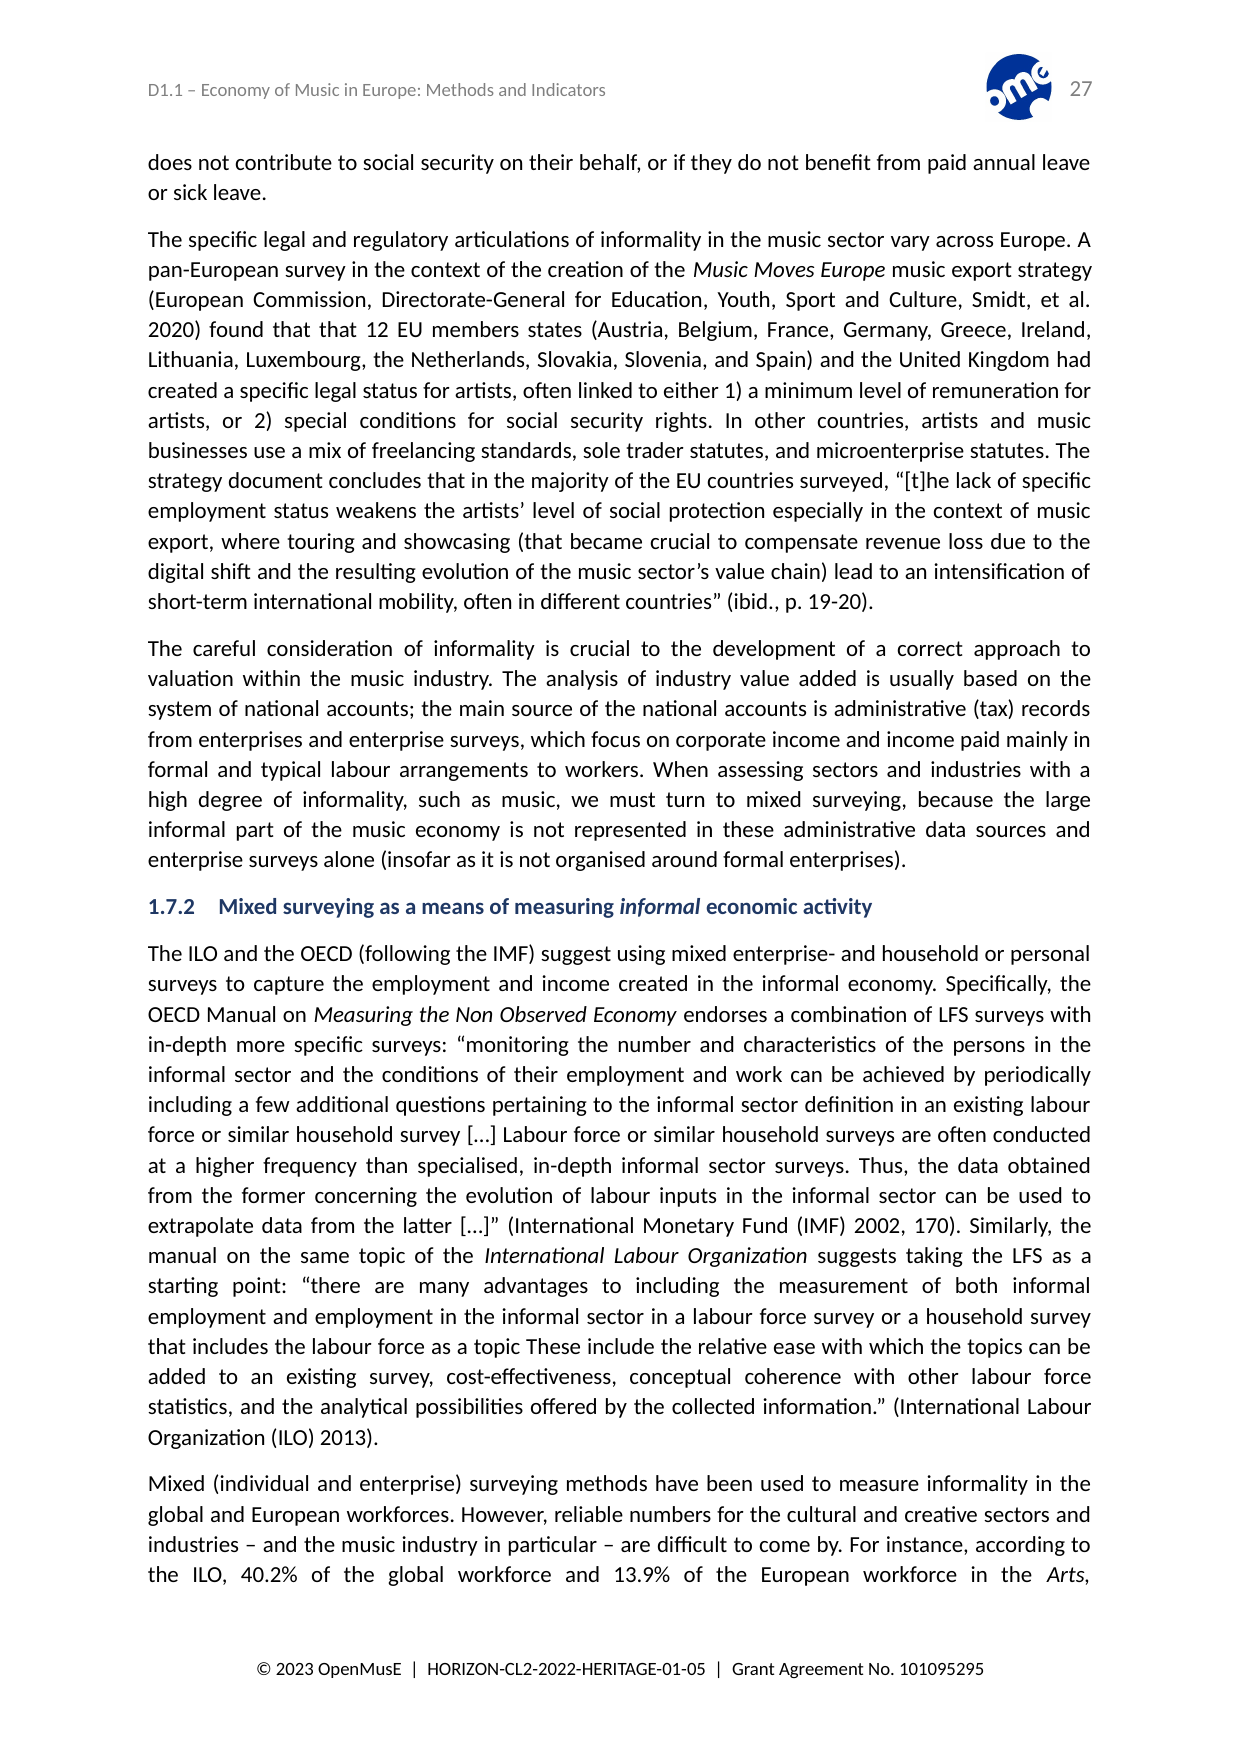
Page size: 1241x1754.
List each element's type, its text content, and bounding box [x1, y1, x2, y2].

title Mixed surveying as a means of measuring informal economic activity [148, 892, 1093, 920]
picture [985, 52, 1053, 122]
text The ILO and the OECD (following the IMF) suggest using mixed enterprise- and household or personal surveys to capture the employment and income created in the informal economy. Specifically, the OECD Manual on Measuring the Non Observed Economy endorses a combination of LFS surveys with in-depth more specific surveys: “monitoring the number and characteristics of the persons in the informal sector and the conditions of their employment and work can be achieved by periodically including a few additional questions pertaining to the informal sector definition in an existing labour force or similar household survey […] Labour force or similar household surveys are often conducted at a higher frequency than specialised, in-depth informal sector surveys. Thus, the data obtained from the former concerning the evolution of labour inputs in the informal sector can be used to extrapolate data from the latter […]” (International Monetary Fund (IMF) 2002, 170). Similarly, the manual on the same topic of the International Labour Organization suggests taking the LFS as a starting point: “there are many advantages to including the measurement of both informal employment and employment in the informal sector in a labour force survey or a household survey that includes the labour force as a topic These include the relative ease with which the topics can be added to an existing survey, cost-effectiveness, conceptual coherence with other labour force statistics, and the analytical possibilities offered by the collected information.” (International Labour Organization (ILO) 2013). [148, 939, 1093, 1451]
text The specific legal and regulatory articulations of informality in the music sector vary across Europe. A pan-European survey in the context of the creation of the Music Moves Europe music export strategy (European Commission, Directorate-General for Education, Youth, Sport and Culture, Smidt, et al. 2020) found that that 12 EU members states (Austria, Belgium, France, Germany, Greece, Ireland, Lithuania, Luxembourg, the Netherlands, Slovakia, Slovenia, and Spain) and the United Kingdom had created a specific legal status for artists, often linked to either 1) a minimum level of remuneration for artists, or 2) special conditions for social security rights. In other countries, artists and music businesses use a mix of freelancing standards, sole trader statutes, and microenterprise statutes. The strategy document concludes that in the majority of the EU countries surveyed, “[t]he lack of specific employment status weakens the artists’ level of social protection especially in the context of music export, where touring and showcasing (that became crucial to compensate revenue loss due to the digital shift and the resulting evolution of the music sector’s value chain) lead to an intensification of short-term international mobility, often in different countries” (ibid., p. 19-20). [148, 225, 1093, 615]
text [148, 1469, 1093, 1588]
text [148, 148, 1093, 206]
text The careful consideration of informality is crucial to the development of a correct approach to valuation within the music industry. The analysis of industry value added is usually based on the system of national accounts; the main source of the national accounts is administrative (tax) records from enterprises and enterprise surveys, which focus on corporate income and income paid mainly in formal and typical labour arrangements to workers. When assessing sectors and industries with a high degree of informality, such as music, we must turn to mixed surveying, because the large informal part of the music economy is not represented in these administrative data sources and enterprise surveys alone (insofar as it is not organised around formal enterprises). [148, 634, 1093, 873]
